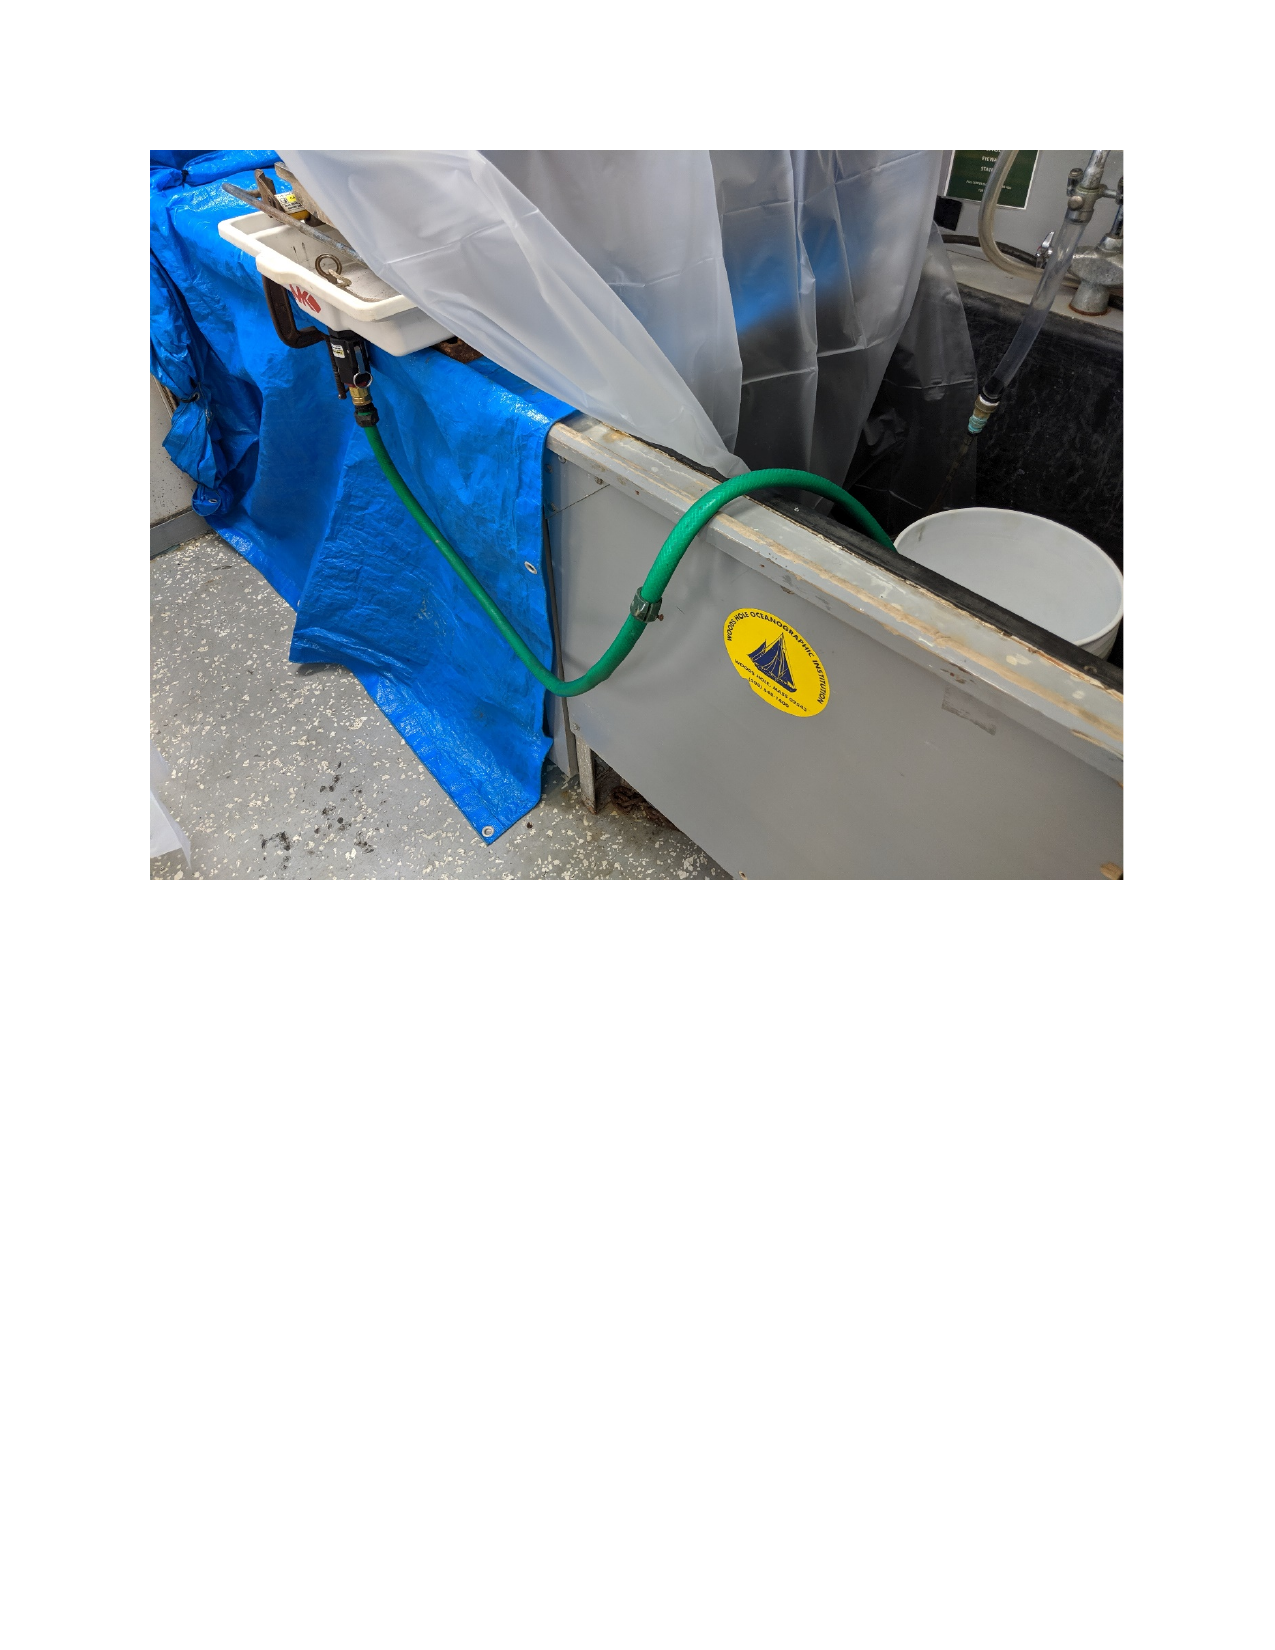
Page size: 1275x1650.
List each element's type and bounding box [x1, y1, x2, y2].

picture [150, 150, 1124, 880]
